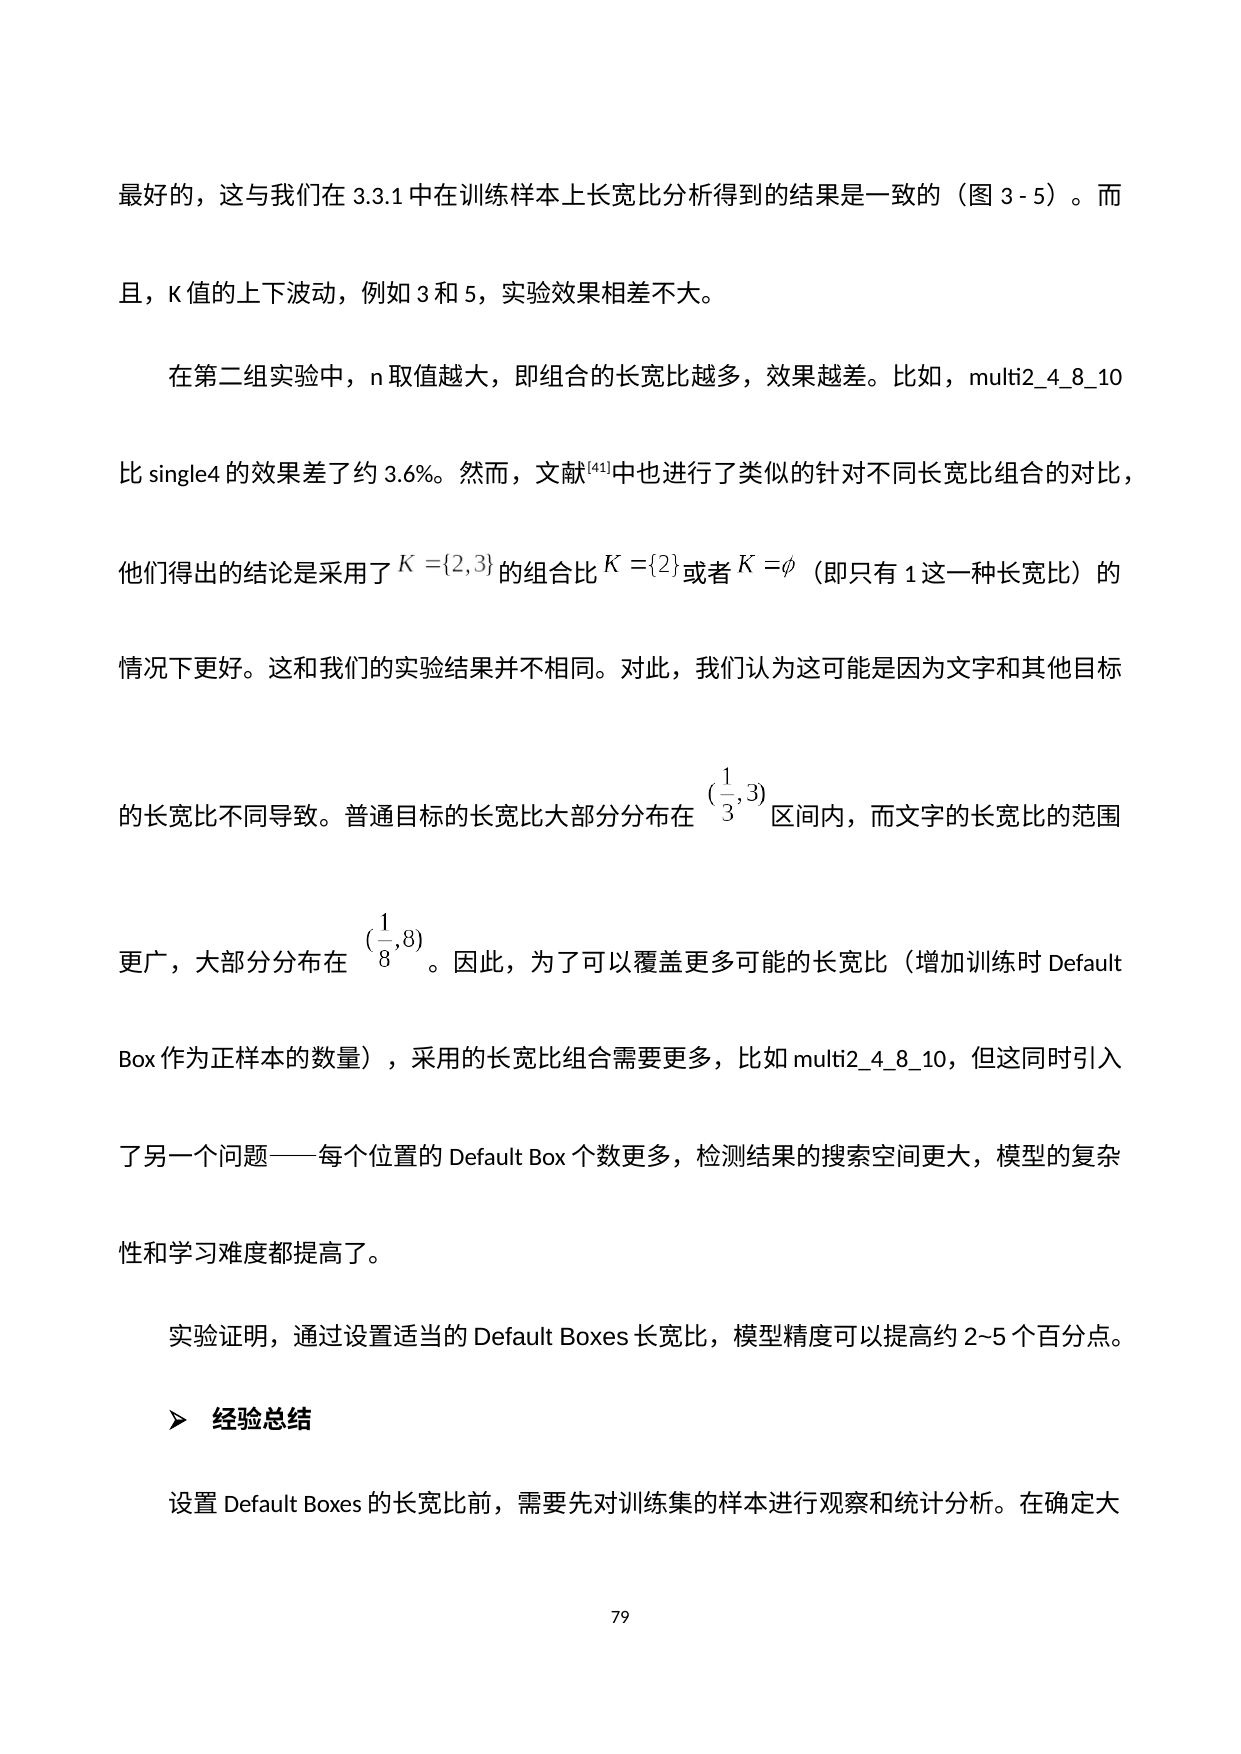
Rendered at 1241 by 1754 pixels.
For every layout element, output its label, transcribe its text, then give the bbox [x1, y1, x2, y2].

text 在第二组实验中，n取值越大，即组合的长宽比越多，效果越差。比如，multi2_4_8_10比single4的效果差了约3.6%。然而，文献[41]中也进行了类似的针对不同长宽比组合的对比，他们得出的结论是采用了的组合比或者（即只有1这一种长宽比）的情况下更好。这和我们的实验结果并不相同。对此，我们认为这可能是因为文字和其他目标的长宽比不同导致。普通目标的长宽比大部分分布在区间内，而文字的长宽比的范围更广，大部分分布在 。因此，为了可以覆盖更多可能的长宽比（增加训练时Default Box作为正样本的数量），采用的长宽比组合需要更多，比如multi2_4_8_10，但这同时引入了另一个问题——每个位置的Default Box个数更多，检测结果的搜索空间更大，模型的复杂性和学习难度都提高了。 [118, 342, 1122, 1284]
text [118, 1469, 1122, 1534]
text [118, 161, 1122, 324]
list 经验总结 [168, 1386, 1122, 1451]
text 实验证明，通过设置适当的Default Boxes长宽比，模型精度可以提高约2~5个百分点。 [118, 1302, 1122, 1367]
